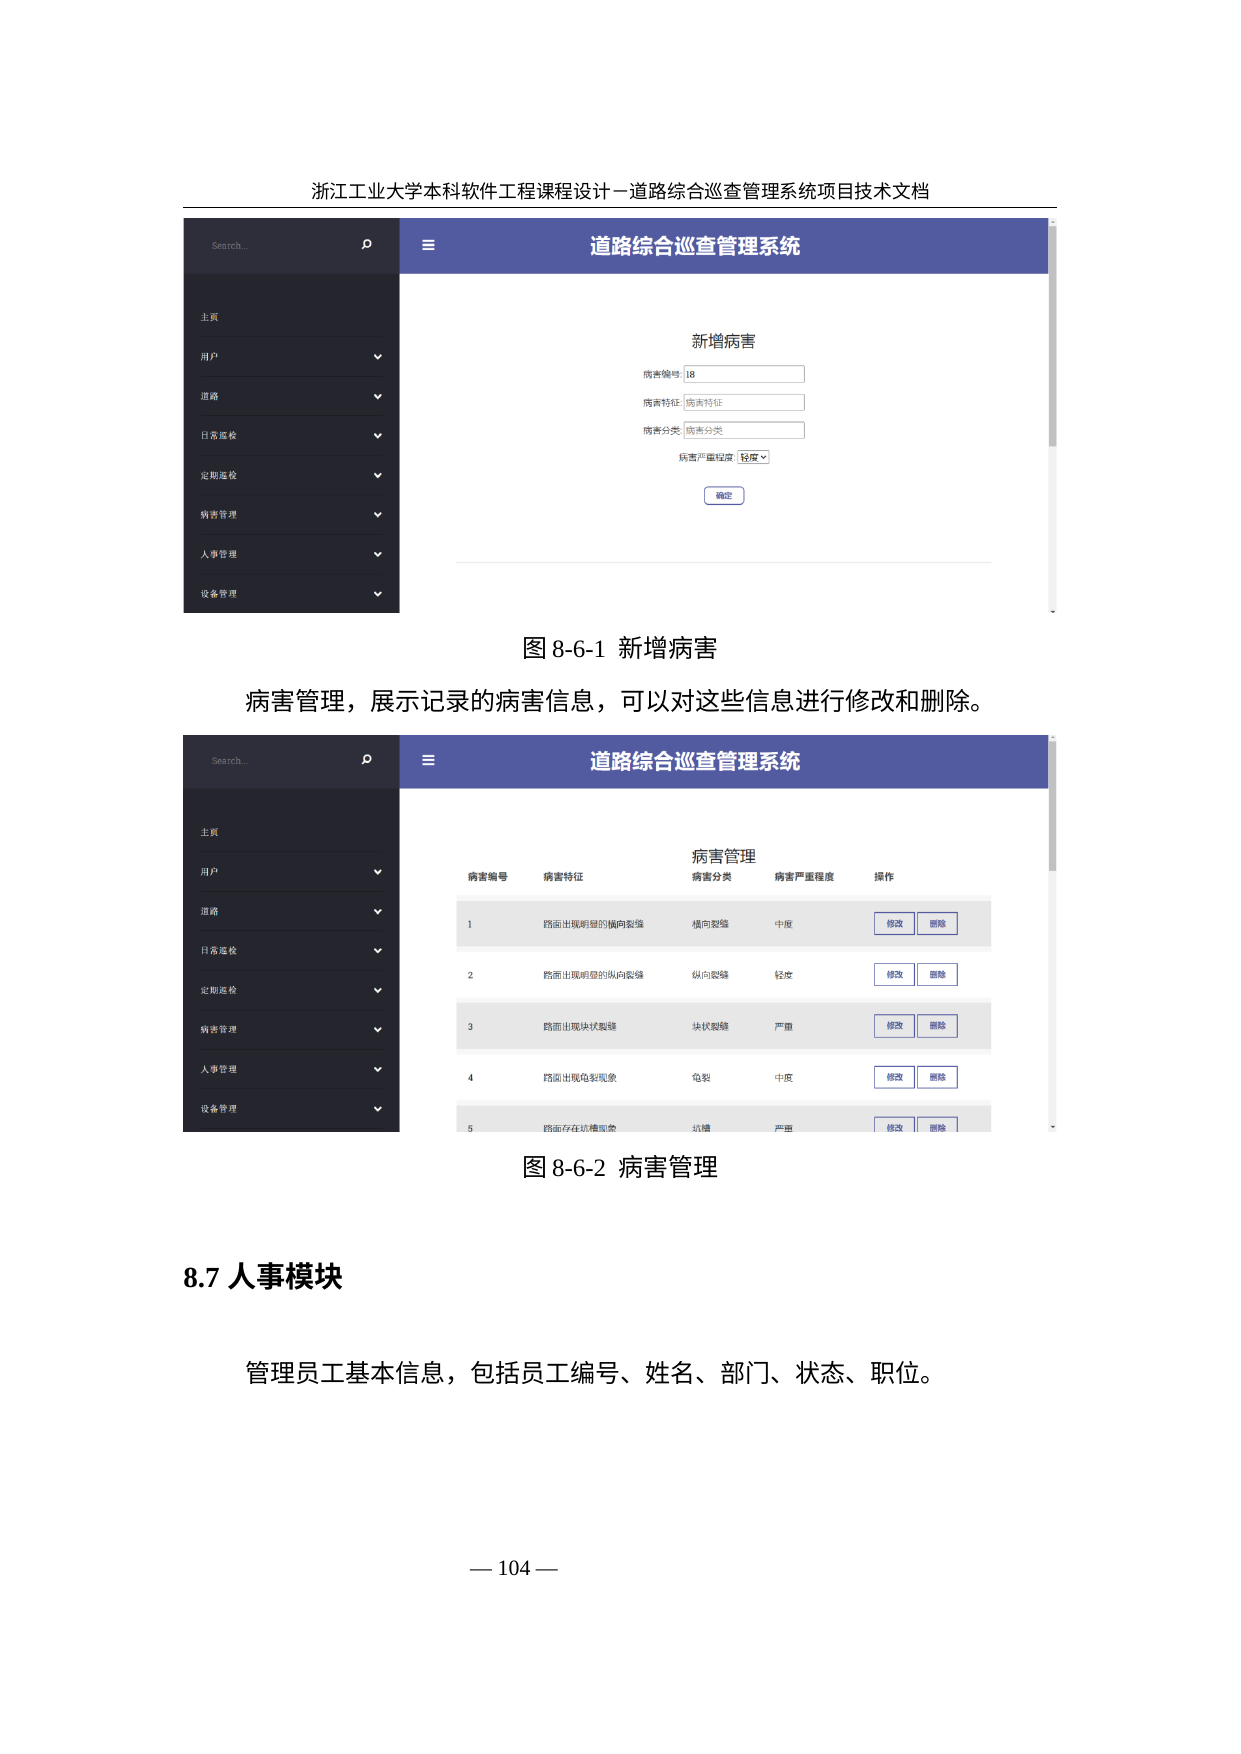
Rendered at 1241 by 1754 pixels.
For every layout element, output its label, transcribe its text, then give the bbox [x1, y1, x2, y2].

text 病害管理，展示记录的病害信息，可以对这些信息进行修改和删除。 [196, 681, 1057, 718]
subtitle 8.7 人事模块 [183, 1253, 1057, 1295]
picture [183, 218, 1057, 613]
text 图8-6-2 病害管理 [183, 1148, 1057, 1184]
picture [183, 735, 1057, 1132]
text 图8-6-1 新增病害 [183, 628, 1057, 665]
text 管理员工基本信息，包括员工编号、姓名、部门、状态、职位。 [196, 1353, 1057, 1389]
